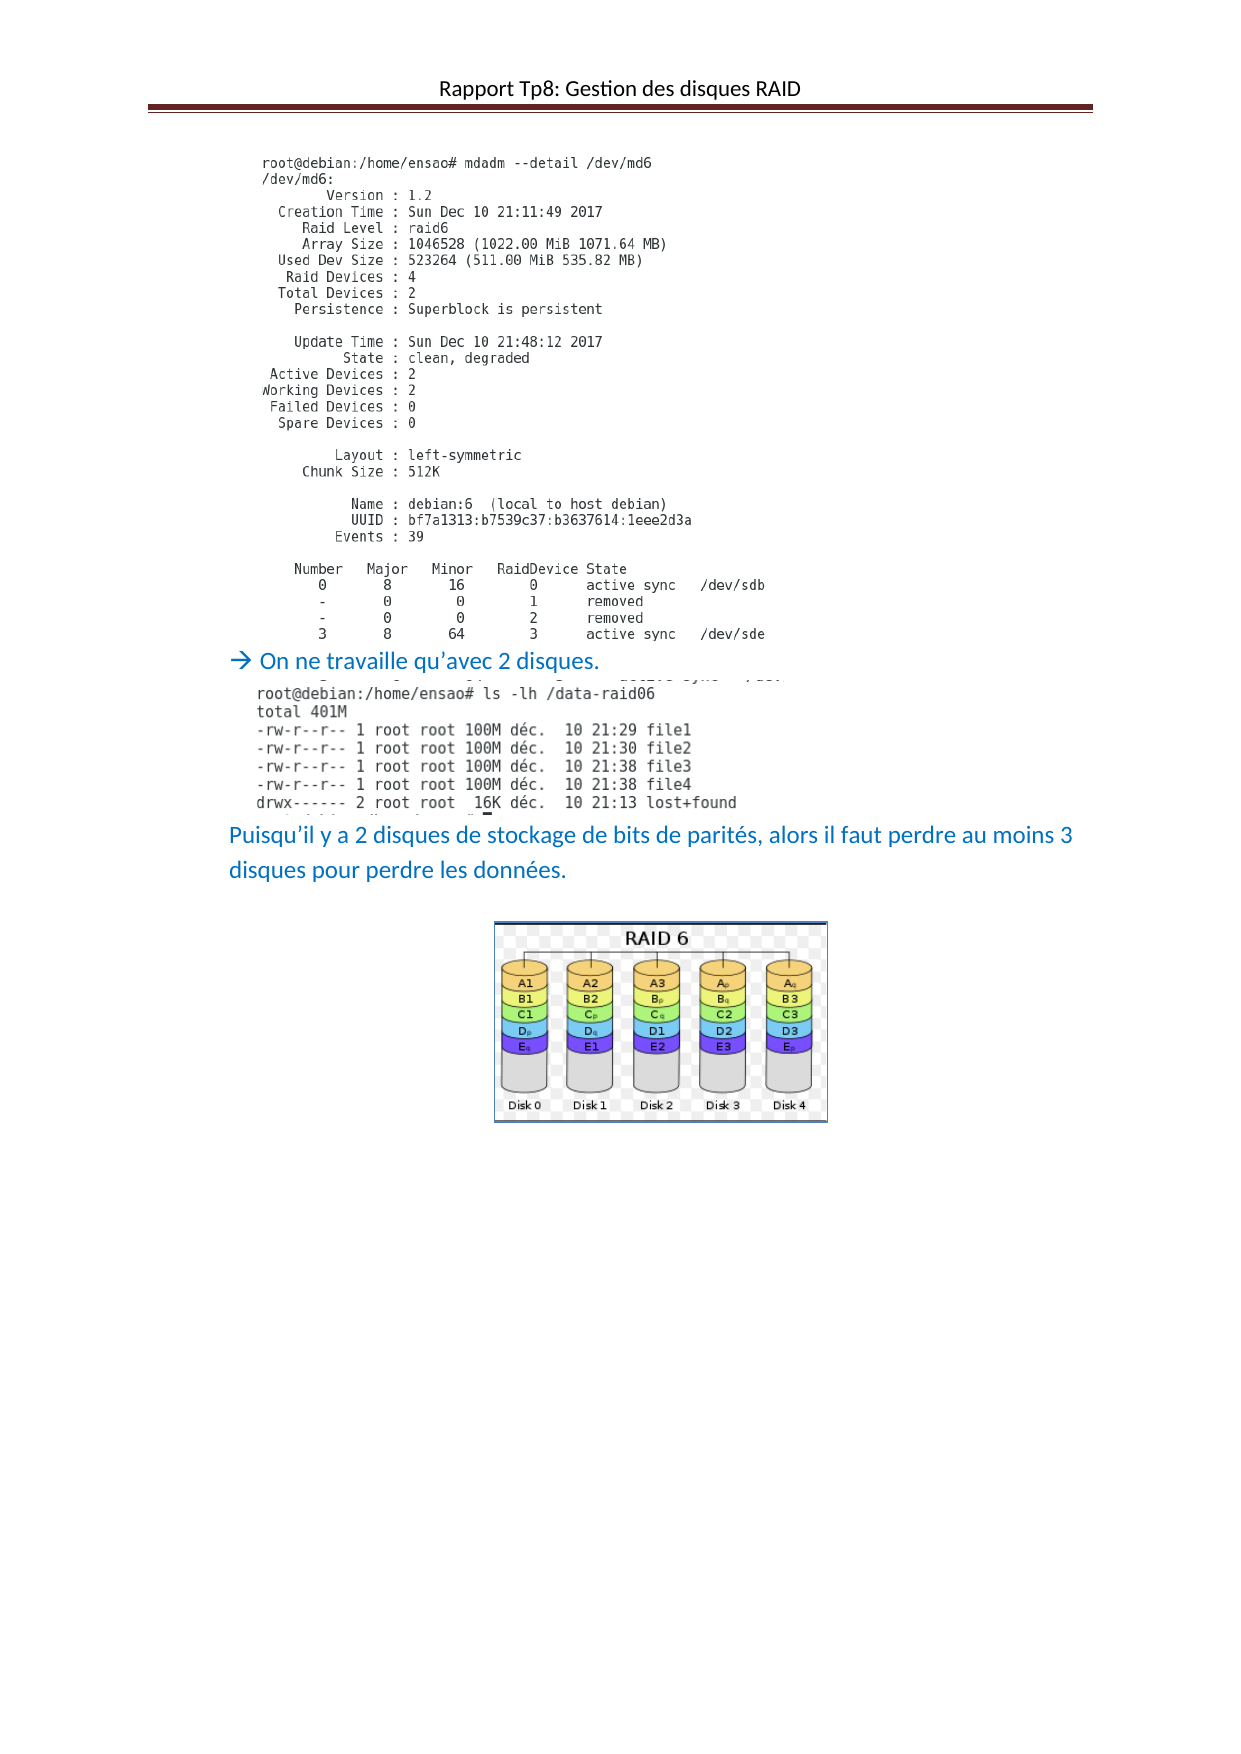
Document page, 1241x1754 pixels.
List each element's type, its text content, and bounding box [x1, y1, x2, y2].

picture [262, 153, 780, 641]
picture [257, 680, 784, 815]
list On ne travaille qu’avec 2 disques. [229, 645, 1093, 676]
list Puisqu’il y a 2 disques de stockage de bits de parités, alors il faut perdre au moins 3 disques pour perdre les données. [229, 819, 1093, 884]
picture [495, 923, 827, 1121]
